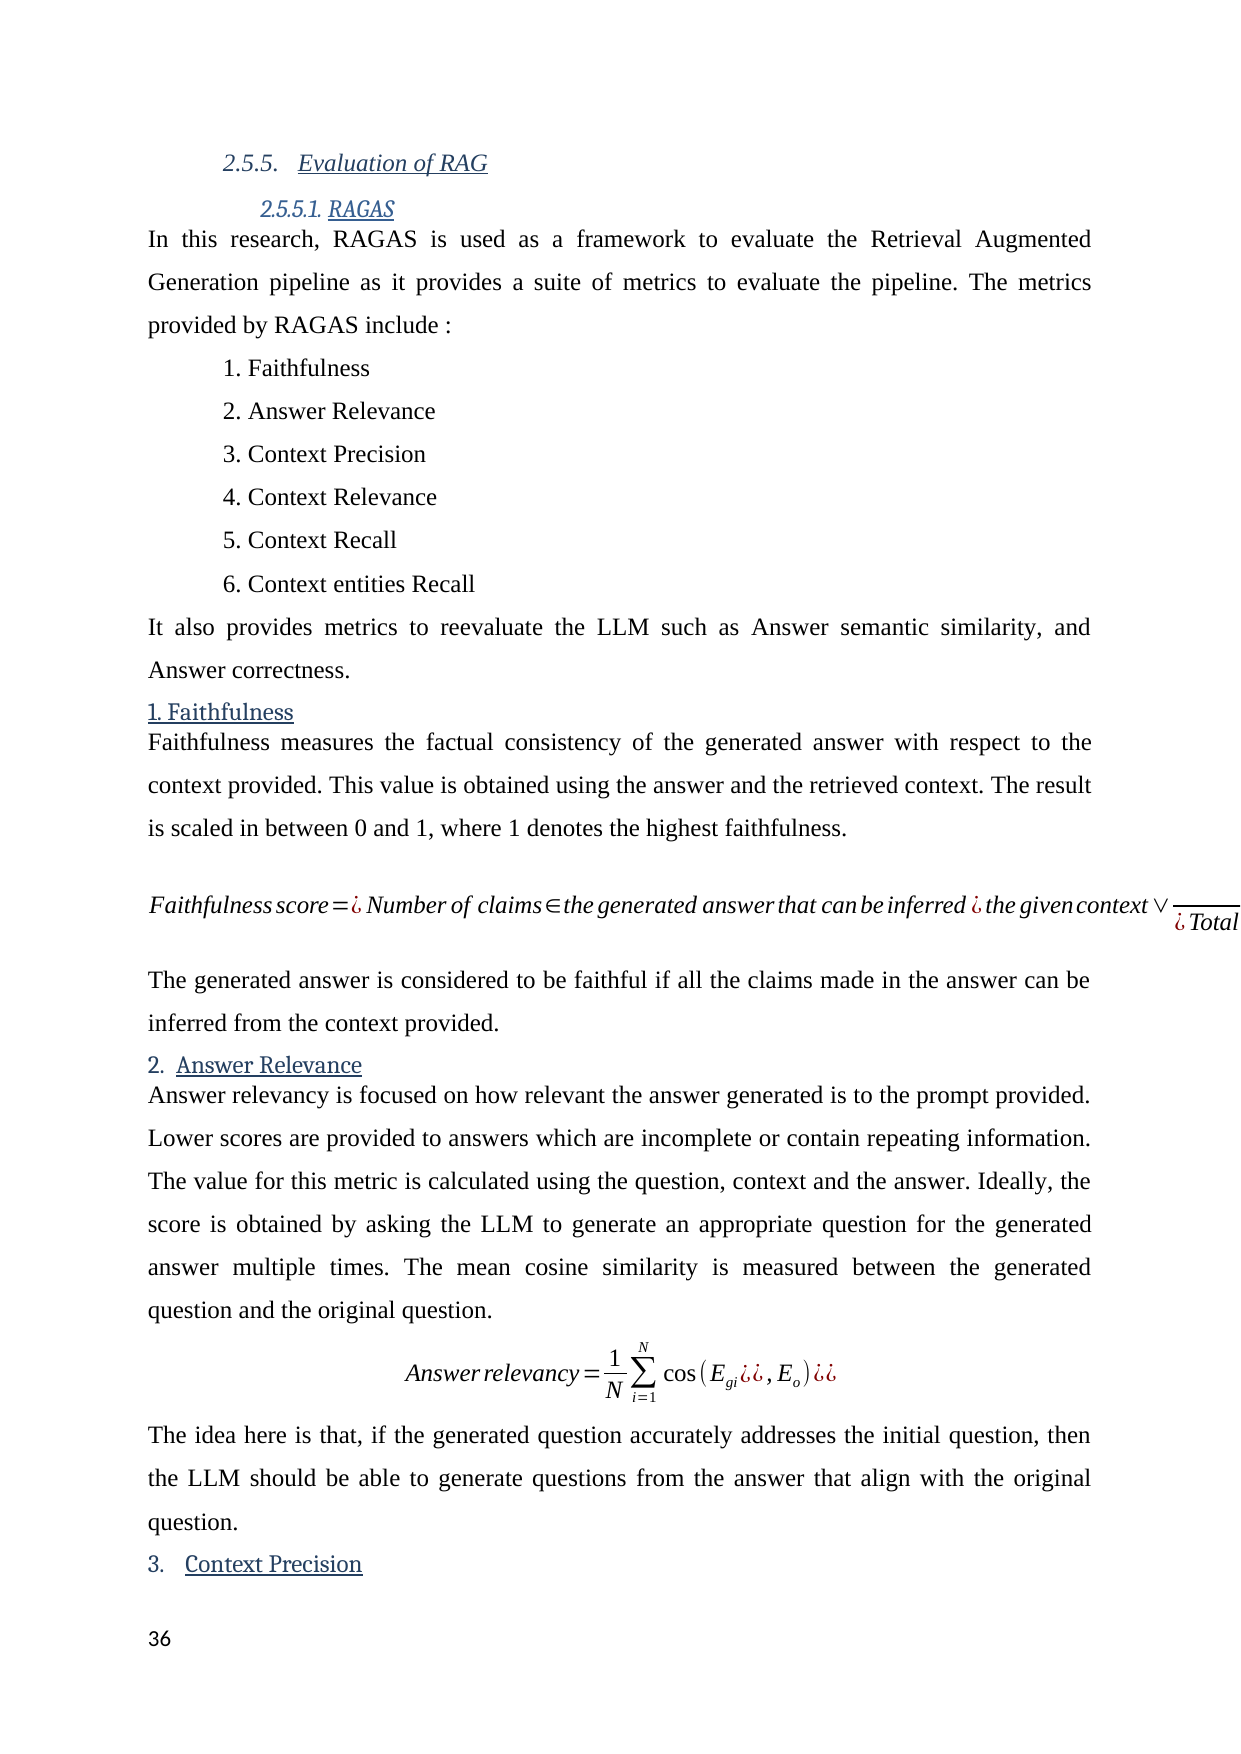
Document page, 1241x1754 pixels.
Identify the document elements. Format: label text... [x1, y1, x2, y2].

text 2. Answer Relevance [148, 396, 1092, 425]
text The generated answer is considered to be faithful if all the claims made in the answer can be inferred from the context provided. [148, 965, 1092, 1037]
text Answer relevancy is focused on how relevant the answer generated is to the prompt provided. Lower scores are provided to answers which are incomplete or contain repeating information. The value for this metric is calculated using the question, context and the answer. Ideally, the score is obtained by asking the LLM to generate an appropriate question for the generated answer multiple times. The mean cosine similarity is measured between the generated question and the original question. [148, 1080, 1092, 1324]
text The idea here is that, if the generated question accurately addresses the initial question, then the LLM should be able to generate questions from the answer that align with the original question. [148, 1420, 1092, 1535]
list Context Precision [148, 1550, 1092, 1578]
text Faithfulness measures the factual consistency of the generated answer with respect to the context provided. This value is obtained using the answer and the retrieved context. The result is scaled in between 0 and 1, where 1 denotes the highest faithfulness. [148, 727, 1092, 842]
text It also provides metrics to reevaluate the LLM such as Answer semantic similarity, and Answer correctness. [148, 612, 1092, 684]
text 2. Answer Relevance [148, 1051, 1092, 1080]
text 1. Faithfulness [148, 698, 1092, 727]
subtitle Evaluation of RAG [223, 148, 1092, 176]
text 1. Faithfulness [148, 353, 1092, 382]
text 4. Context Relevance [148, 482, 1092, 511]
text In this research, RAGAS is used as a framework to evaluate the Retrieval Augmented Generation pipeline as it provides a suite of metrics to evaluate the pipeline. The metrics provided by RAGAS include : [148, 224, 1092, 339]
text 3. Context Precision [148, 439, 1092, 468]
text 6. Context entities Recall [148, 569, 1092, 597]
text 5. Context Recall [148, 526, 1092, 554]
subtitle RAGAS [260, 195, 1092, 224]
